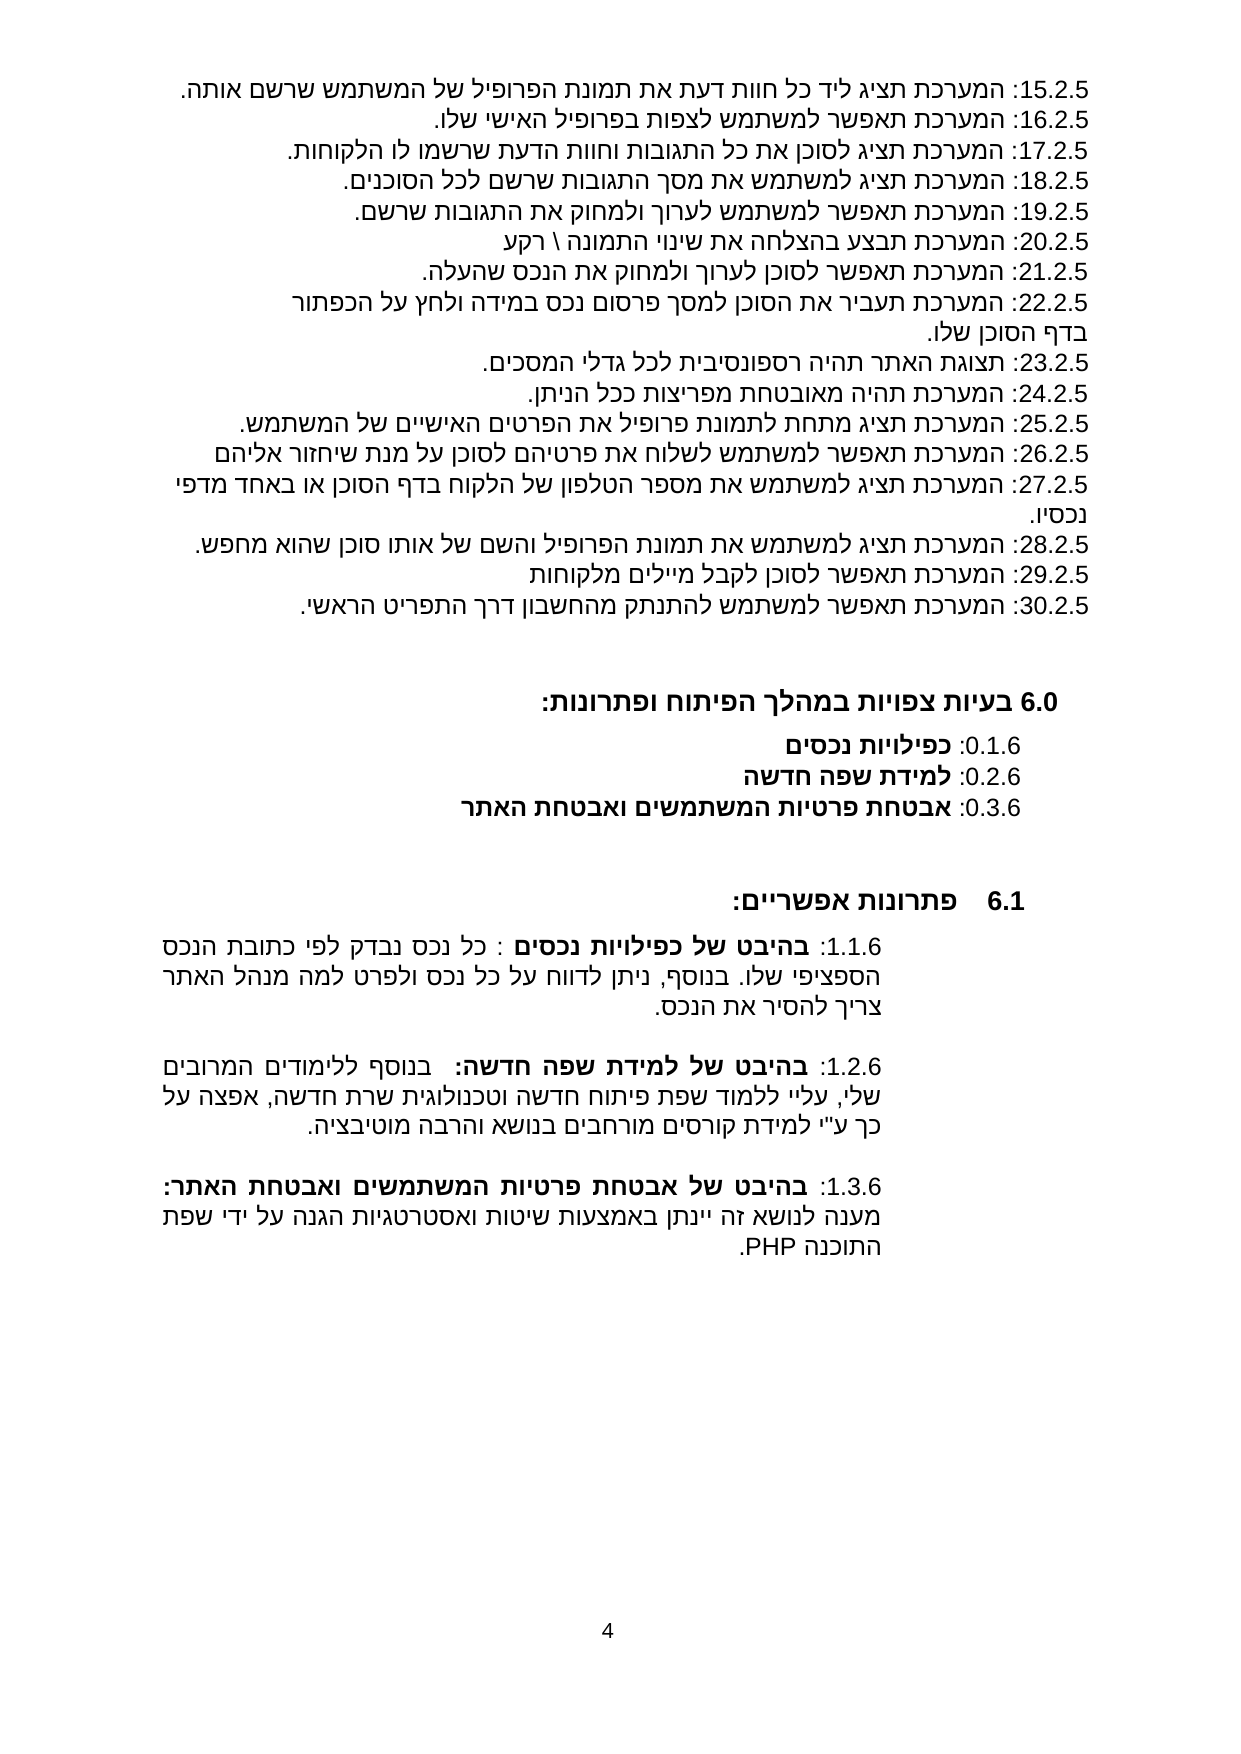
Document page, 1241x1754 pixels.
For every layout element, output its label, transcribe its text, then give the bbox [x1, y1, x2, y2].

text 19.2.5: המערכת תאפשר למשתמש לערוך ולמחוק את התגובות שרשם. [95, 197, 1089, 225]
text 21.2.5: המערכת תאפשר לסוכן לערוך ולמחוק את הנכס שהעלה. [141, 257, 1088, 286]
text 1.3.6: בהיבט של אבטחת פרטיות המשתמשים ואבטחת האתר: מענה לנושא זה יינתן באמצעות שיטות ואסטרטגיות הגנה על ידי שפת התוכנה PHP. [162, 1172, 882, 1261]
text 0.3.6: אבטחת פרטיות המשתמשים ואבטחת האתר [23, 793, 1021, 822]
text 15.2.5: המערכת תציג ליד כל חוות דעת את תמונת הפרופיל של המשתמש שרשם אותה. [95, 75, 1089, 104]
text 29.2.5: המערכת תאפשר לסוכן לקבל מיילים מלקוחות [95, 561, 1089, 589]
text 22.2.5: המערכת תעביר את הסוכן למסך פרסום נכס במידה ולחץ על הכפתור בדף הסוכן שלו. [263, 288, 1088, 346]
text 26.2.5: המערכת תאפשר למשתמש לשלוח את פרטיהם לסוכן על מנת שיחזור אליהם [95, 439, 1089, 468]
text 23.2.5: תצוגת האתר תהיה רספונסיבית לכל גדלי המסכים. [95, 348, 1089, 377]
text 0.2.6: למידת שפה חדשה [23, 762, 1021, 791]
text 1.1.6: בהיבט של כפילויות נכסים : כל נכס נבדק לפי כתובת הנכס הספציפי שלו. בנוסף, ניתן לדווח על כל נכס ולפרט למה מנהל האתר צריך להסיר את הנכס. [162, 932, 882, 1020]
text 16.2.5: המערכת תאפשר למשתמש לצפות בפרופיל האישי שלו. [95, 105, 1089, 134]
text 24.2.5: המערכת תהיה מאובטחת מפריצות ככל הניתן. [267, 378, 1088, 407]
text 6.0 בעיות צפויות במהלך הפיתוח ופתרונות: [23, 686, 1058, 717]
text 0.1.6: כפילויות נכסים [23, 731, 1021, 760]
text 25.2.5: המערכת תציג מתחת לתמונת פרופיל את הפרטים האישיים של המשתמש. [95, 409, 1089, 438]
text 6.1 פתרונות אפשריים: [23, 884, 1088, 916]
text 1.2.6: בהיבט של למידת שפה חדשה: בנוסף ללימודים המרובים שלי, עליי ללמוד שפת פיתוח חדשה וטכנולוגית שרת חדשה, אפצה על כך ע"י למידת קורסים מורחבים בנושא והרבה מוטיבציה. [162, 1052, 882, 1140]
text 28.2.5: המערכת תציג למשתמש את תמונת הפרופיל והשם של אותו סוכן שהוא מחפש. [95, 530, 1089, 559]
text 17.2.5: המערכת תציג לסוכן את כל התגובות וחוות הדעת שרשמו לו הלקוחות. [275, 136, 1088, 164]
text 18.2.5: המערכת תציג למשתמש את מסך התגובות שרשם לכל הסוכנים. [95, 166, 1089, 195]
text 20.2.5: המערכת תבצע בהצלחה את שינוי התמונה \ רקע [95, 227, 1089, 256]
text 27.2.5: המערכת תציג למשתמש את מספר הטלפון של הלקוח בדף הסוכן או באחד מדפי נכסיו. [141, 470, 1088, 528]
text 30.2.5: המערכת תאפשר למשתמש להתנתק מהחשבון דרך התפריט הראשי. [95, 591, 1089, 620]
